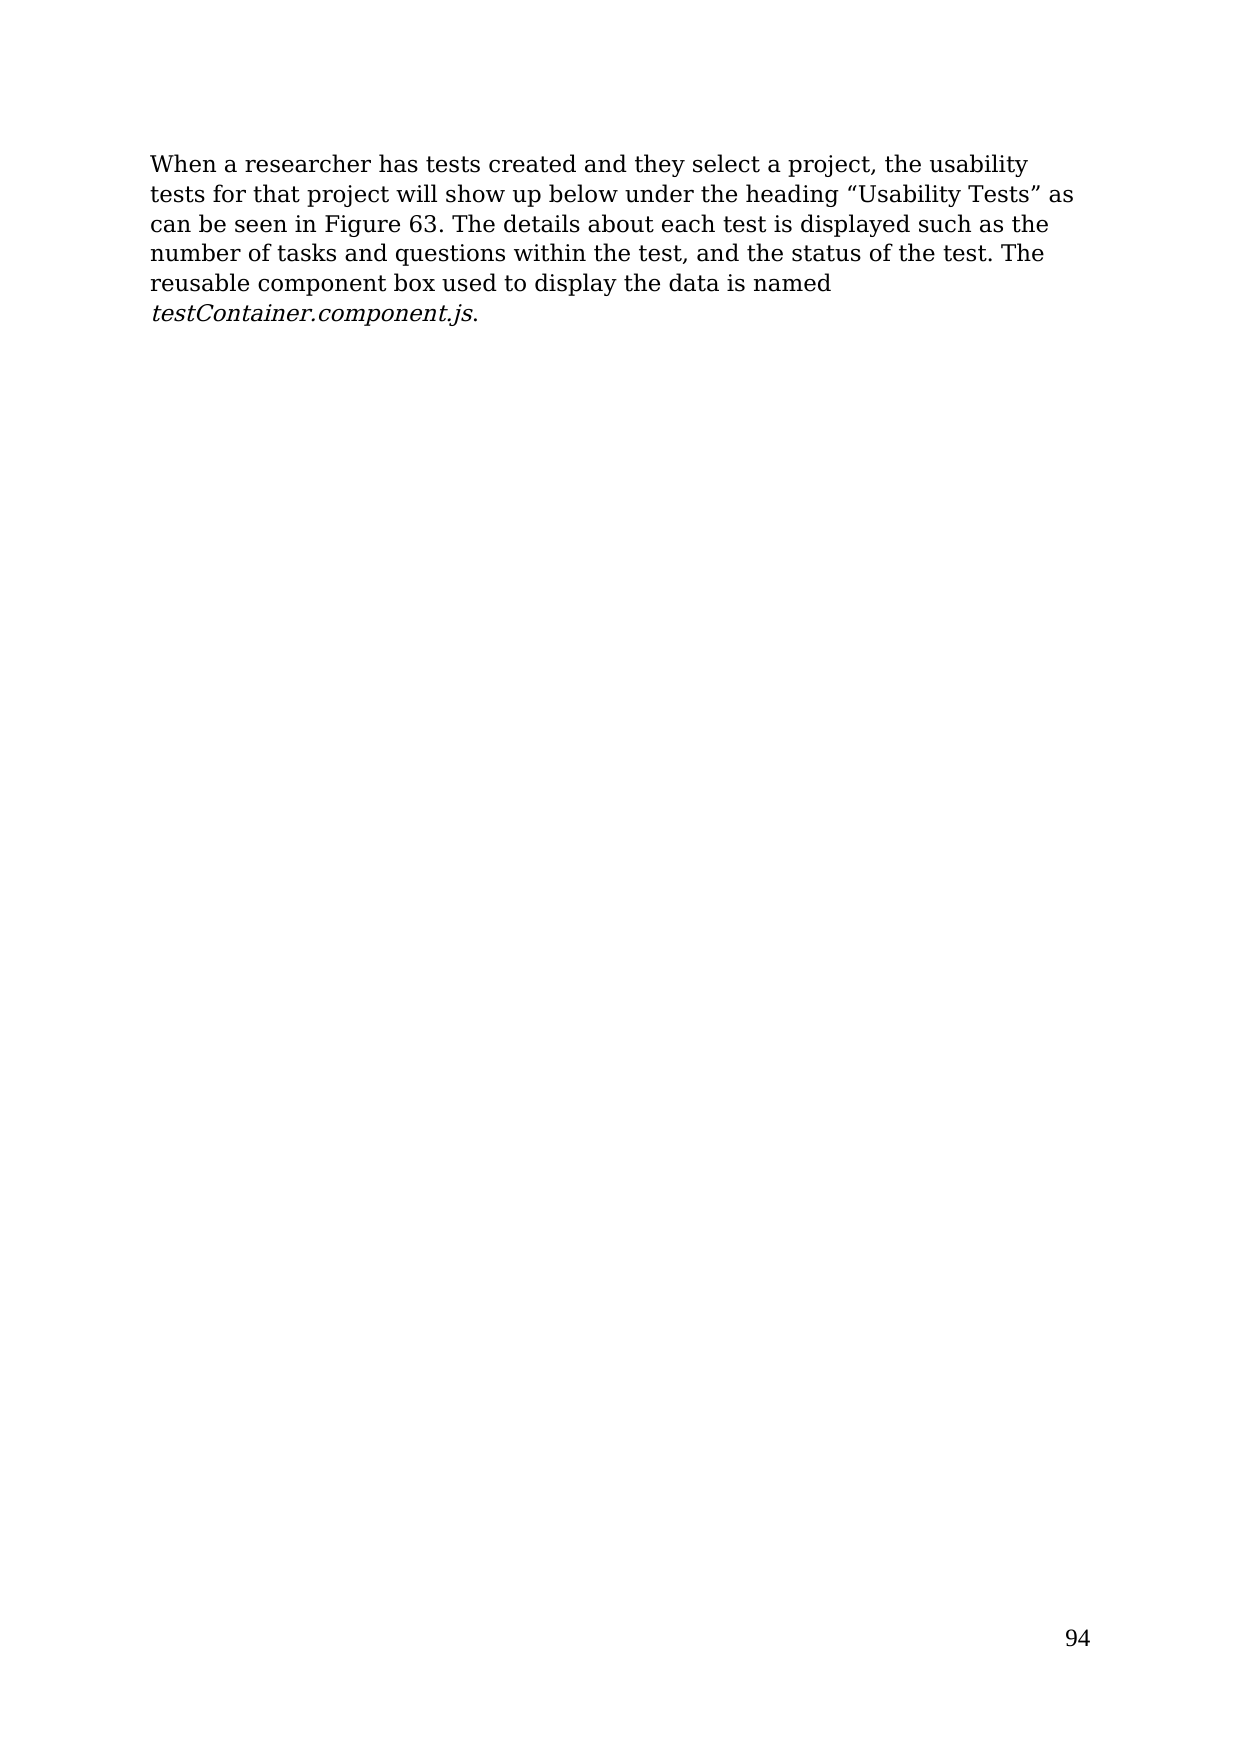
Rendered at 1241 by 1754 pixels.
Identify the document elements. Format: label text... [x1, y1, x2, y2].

text When a researcher has tests created and they select a project, the usability tests for that project will show up below under the heading “Usability Tests” as can be seen in Figure 63. The details about each test is displayed such as the number of tasks and questions within the test, and the status of the test. The reusable component box used to display the data is named testContainer.component.js. [150, 150, 1090, 326]
